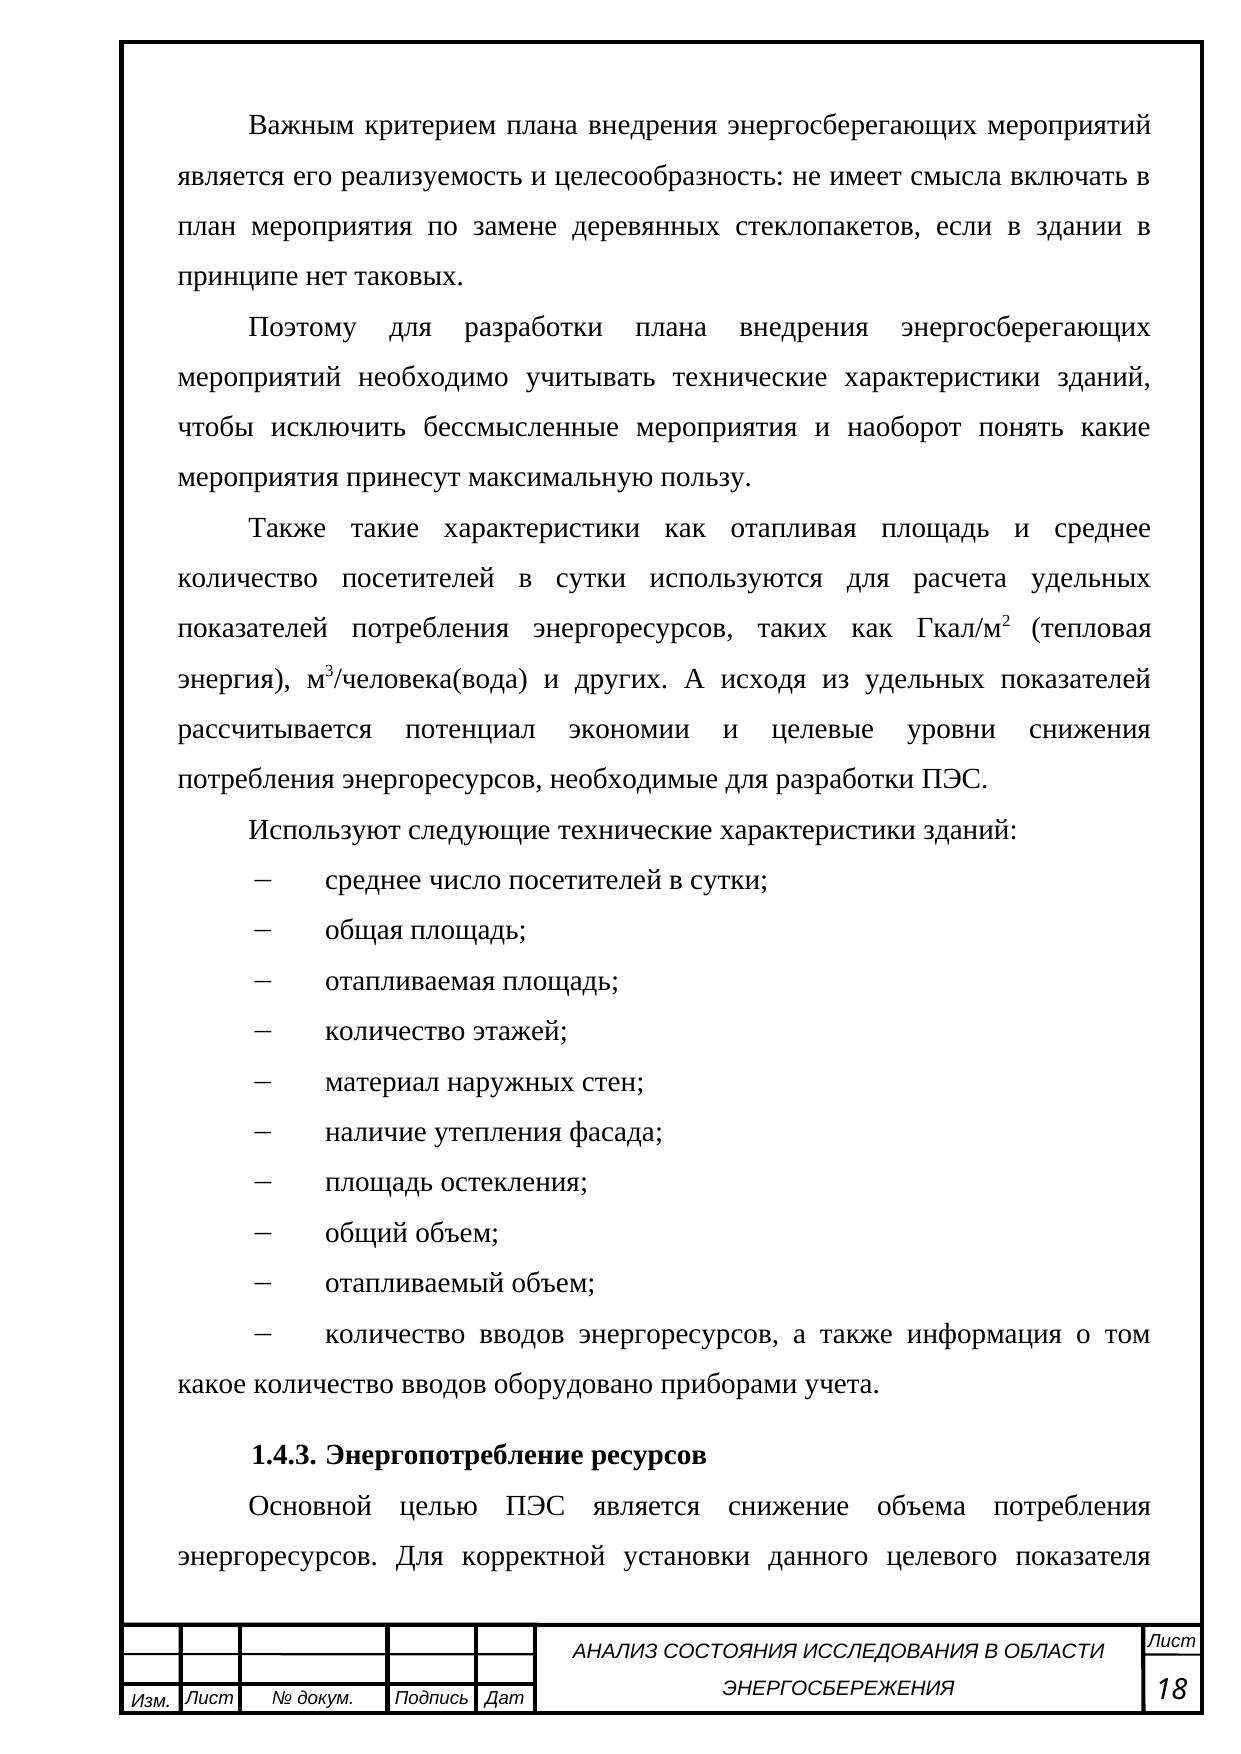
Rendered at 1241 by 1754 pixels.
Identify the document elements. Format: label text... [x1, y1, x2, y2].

list количество вводов энергоресурсов, а также информация о том какое количество вводов оборудовано приборами учета. [177, 1316, 1152, 1400]
list среднее число посетителей в сутки; [177, 862, 1152, 896]
list общий объем; [177, 1215, 1152, 1249]
list площадь остекления; [177, 1164, 1152, 1198]
list материал наружных стен; [177, 1064, 1152, 1097]
text Поэтому для разработки плана внедрения энергосберегающих мероприятий необходимо учитывать технические характеристики зданий, чтобы исключить бессмысленные мероприятия и наоборот понять какие мероприятия принесут максимальную пользу. [177, 309, 1152, 493]
list наличие утепления фасада; [177, 1114, 1152, 1148]
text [177, 1488, 1152, 1572]
list количество этажей; [177, 1013, 1152, 1047]
text Важным критерием плана внедрения энергосберегающих мероприятий является его реализуемость и целесообразность: не имеет смысла включать в план мероприятия по замене деревянных стеклопакетов, если в здании в принципе нет таковых. [177, 107, 1152, 292]
subtitle Энергопотребление ресурсов [177, 1437, 1152, 1471]
text Используют следующие технические характеристики зданий: [177, 812, 1152, 845]
text Также такие характеристики как отапливая площадь и среднее количество посетителей в сутки используются для расчета удельных показателей потребления энергоресурсов, таких как Гкал/м2 (тепловая энергия), м3/человека(вода) и других. А исходя из удельных показателей рассчитывается потенциал экономии и целевые уровни снижения потребления энергоресурсов, необходимые для разработки ПЭС. [177, 510, 1152, 795]
list общая площадь; [177, 912, 1152, 946]
list отапливаемый объем; [177, 1265, 1152, 1299]
list отапливаемая площадь; [177, 963, 1152, 997]
